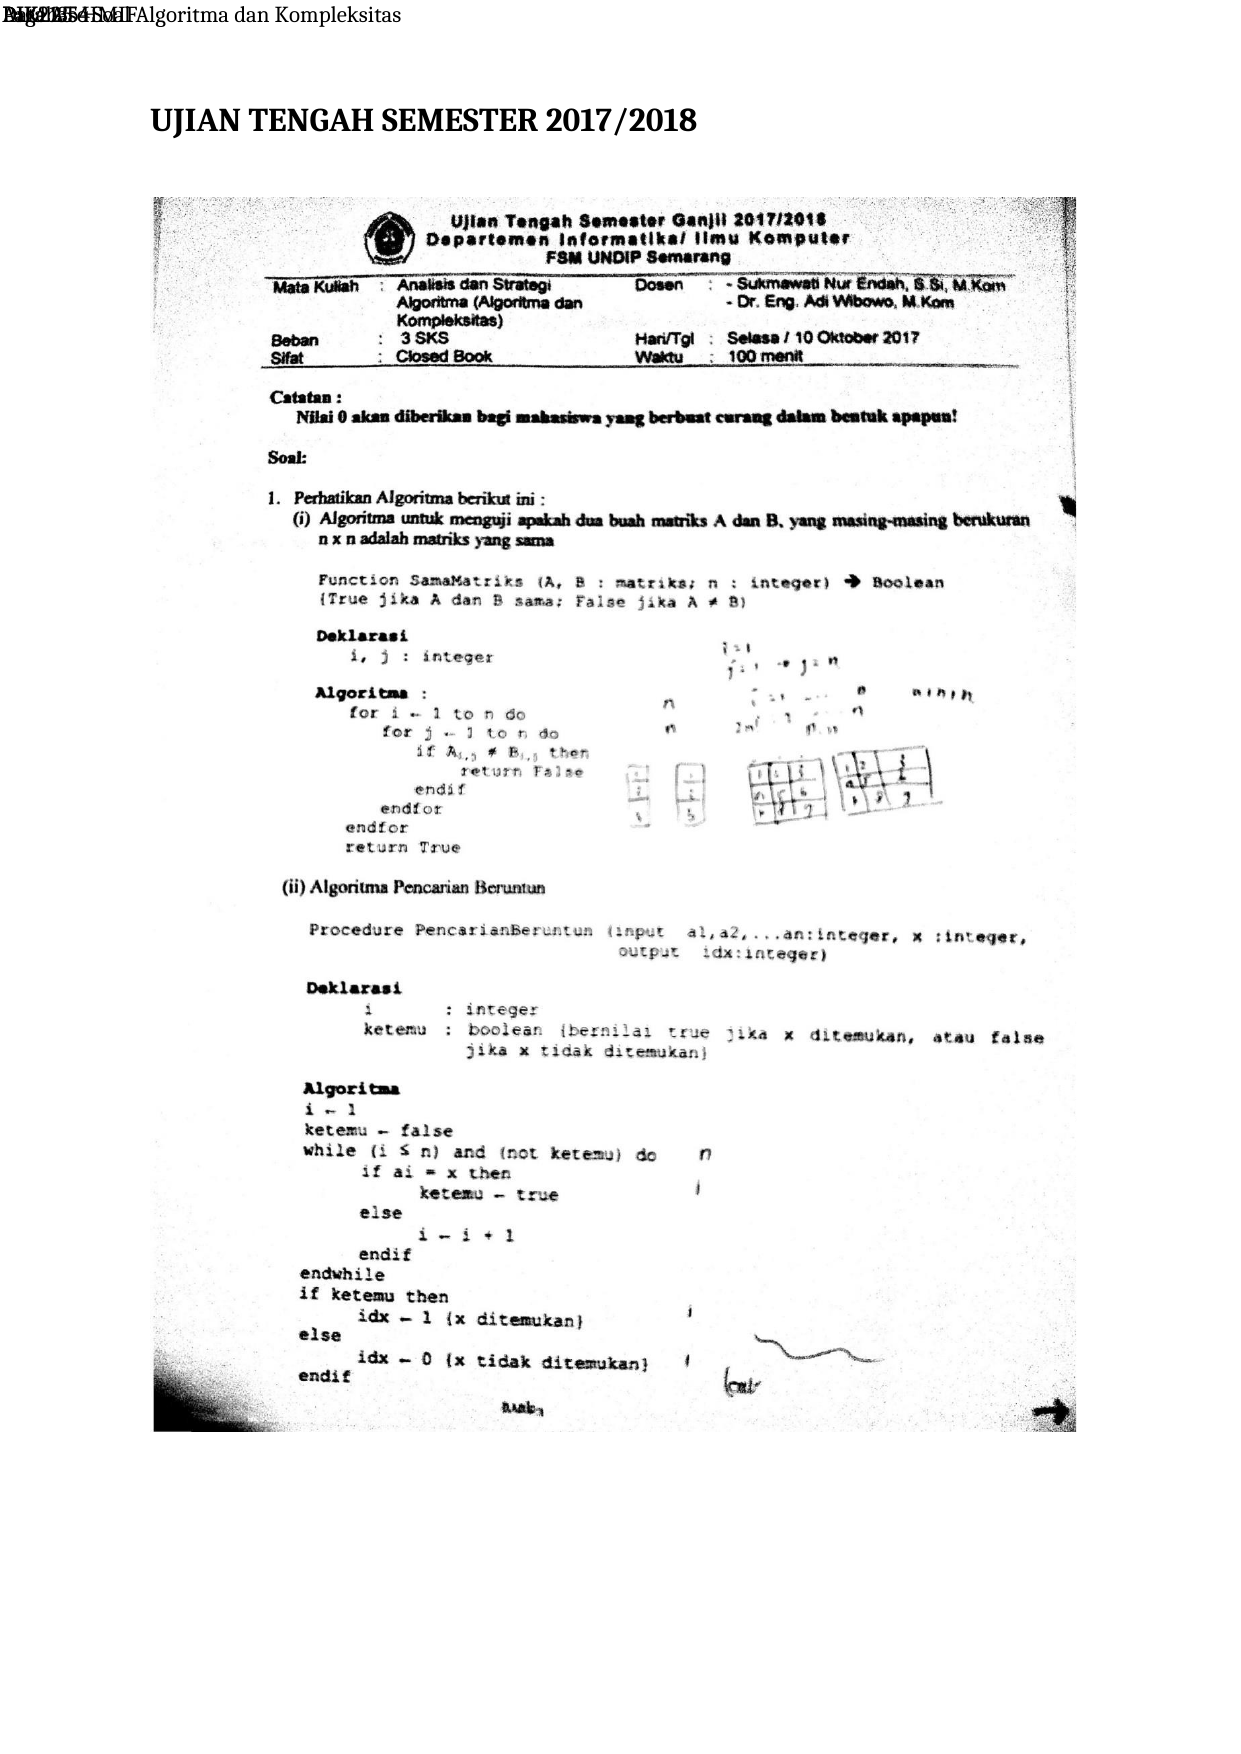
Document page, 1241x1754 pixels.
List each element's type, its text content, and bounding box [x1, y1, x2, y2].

text UJIAN TENGAH SEMESTER 2017/2018 [150, 100, 1140, 139]
picture [150, 197, 1077, 1432]
